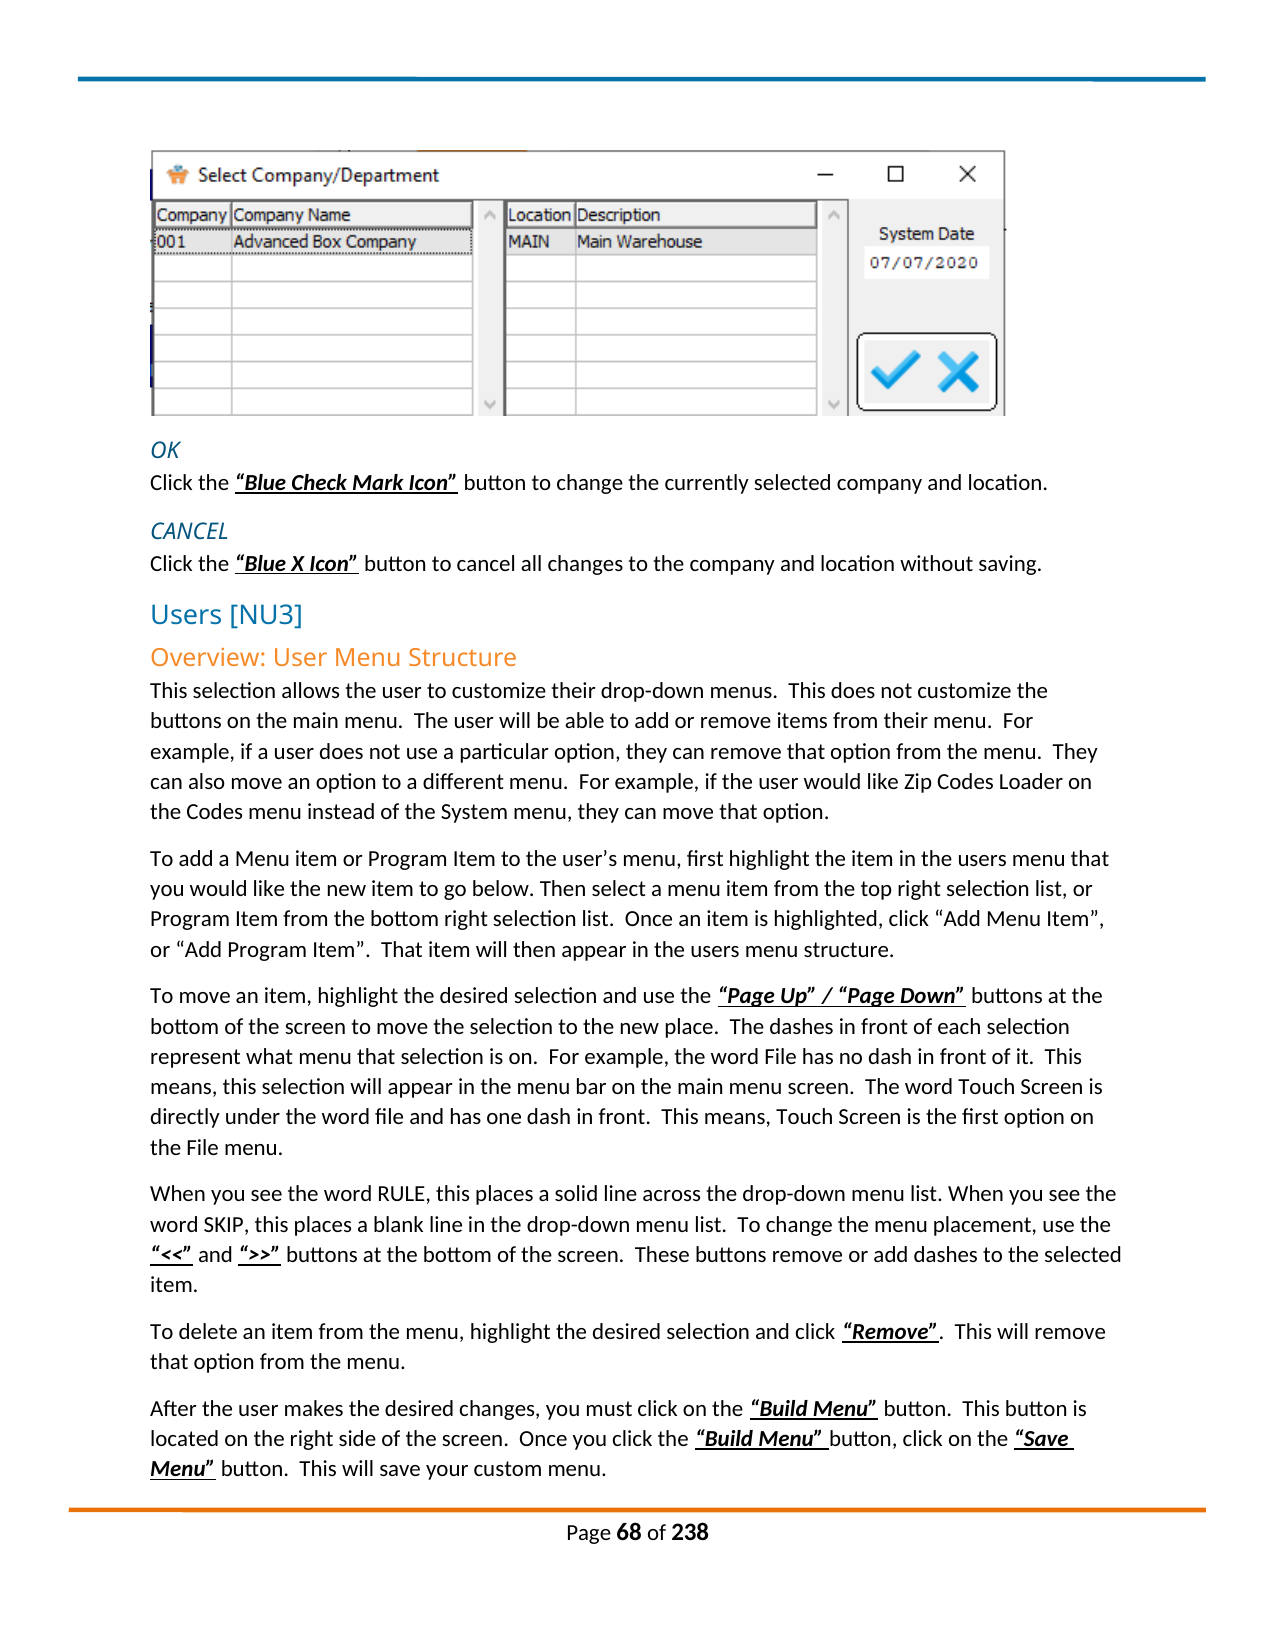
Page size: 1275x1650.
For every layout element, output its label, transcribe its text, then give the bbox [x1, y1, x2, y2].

text This selection allows the user to customize their drop-down menus. This does not customize the buttons on the main menu. The user will be able to add or remove items from their menu. For example, if a user does not use a particular option, they can remove that option from the menu. They can also move an option to a different menu. For example, if the user would like Zip Codes Loader on the Codes menu instead of the System menu, they can move that option. [150, 676, 1125, 825]
text To add a Menu item or Program Item to the user’s menu, first highlight the item in the users menu that you would like the new item to go below. Then select a menu item from the top right selection list, or Program Item from the bottom right selection list. Once an item is highlighted, click “Add Menu Item”, or “Add Program Item”. That item will then appear in the users menu structure. [150, 844, 1125, 963]
text To move an item, highlight the desired selection and use the “Page Up” / “Page Down” buttons at the bottom of the screen to move the selection to the new place. The dashes in front of each selection represent what menu that selection is on. For example, the word File has no dash in front of it. This means, this selection will appear in the menu bar on the main menu screen. The word Touch Screen is directly under the word file and has one dash in front. This means, Touch Screen is the first option on the File menu. [150, 982, 1125, 1161]
picture [150, 150, 1007, 416]
text When you see the word RULE, this places a solid line across the drop-down menu list. When you see the word SKIP, this places a blank line in the drop-down menu list. To change the menu placement, use the “<<” and “>>” buttons at the bottom of the screen. These buttons remove or add dashes to the selected item. [150, 1179, 1125, 1298]
subtitle Users [NU3] [150, 596, 1125, 633]
subtitle CANCEL [150, 515, 1125, 546]
text Click the “Blue X Icon” button to cancel all changes to the company and location without saving. [150, 549, 1125, 577]
text After the user makes the desired changes, you must click on the “Build Menu” button. This button is located on the right side of the screen. Once you click the “Build Menu” button, click on the “Save Menu” button. This will save your custom menu. [150, 1394, 1125, 1483]
subtitle Overview: User Menu Structure [150, 640, 1125, 674]
text Click the “Blue Check Mark Icon” button to change the currently selected company and location. [150, 468, 1125, 496]
text To delete an item from the menu, highlight the desired selection and click “Remove”. This will remove that option from the menu. [150, 1317, 1125, 1375]
subtitle OK [150, 434, 1125, 466]
